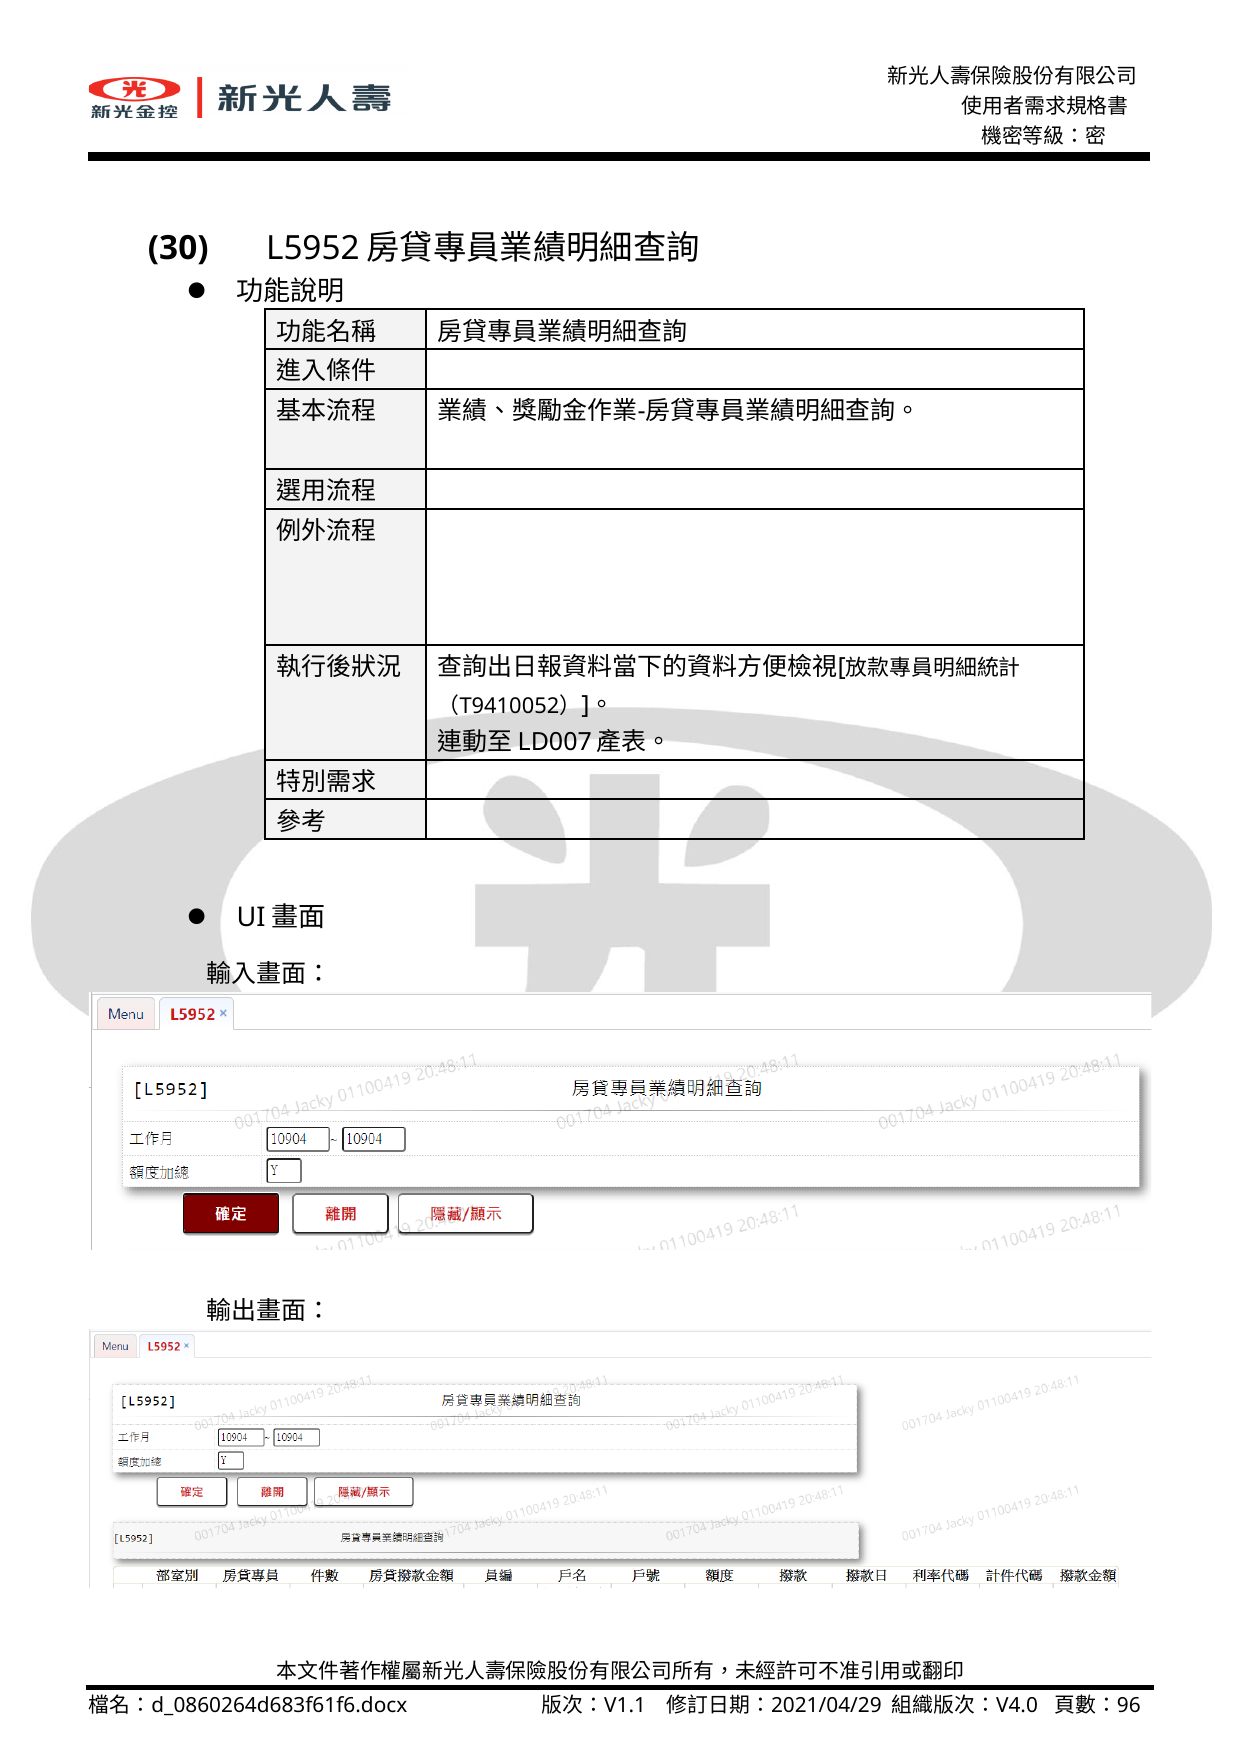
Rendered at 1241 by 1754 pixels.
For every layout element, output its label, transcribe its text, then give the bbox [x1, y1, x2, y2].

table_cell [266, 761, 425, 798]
text 輸出畫面： [207, 1290, 1152, 1327]
text 輸入畫面： [207, 952, 1152, 990]
subtitle L5952房貸專員業績明細查詢 [148, 221, 1152, 269]
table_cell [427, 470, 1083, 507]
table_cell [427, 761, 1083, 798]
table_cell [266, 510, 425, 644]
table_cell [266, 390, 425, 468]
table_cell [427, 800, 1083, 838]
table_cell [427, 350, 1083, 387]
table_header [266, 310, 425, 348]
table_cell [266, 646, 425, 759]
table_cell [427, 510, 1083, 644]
picture [88, 61, 414, 118]
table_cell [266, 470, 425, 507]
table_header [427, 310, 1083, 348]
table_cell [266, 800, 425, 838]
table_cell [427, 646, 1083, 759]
list UI畫面 [186, 877, 1152, 952]
list 功能說明 [186, 269, 1152, 308]
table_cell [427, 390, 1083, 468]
picture [88, 1329, 1152, 1588]
picture [25, 699, 1215, 1250]
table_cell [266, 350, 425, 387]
